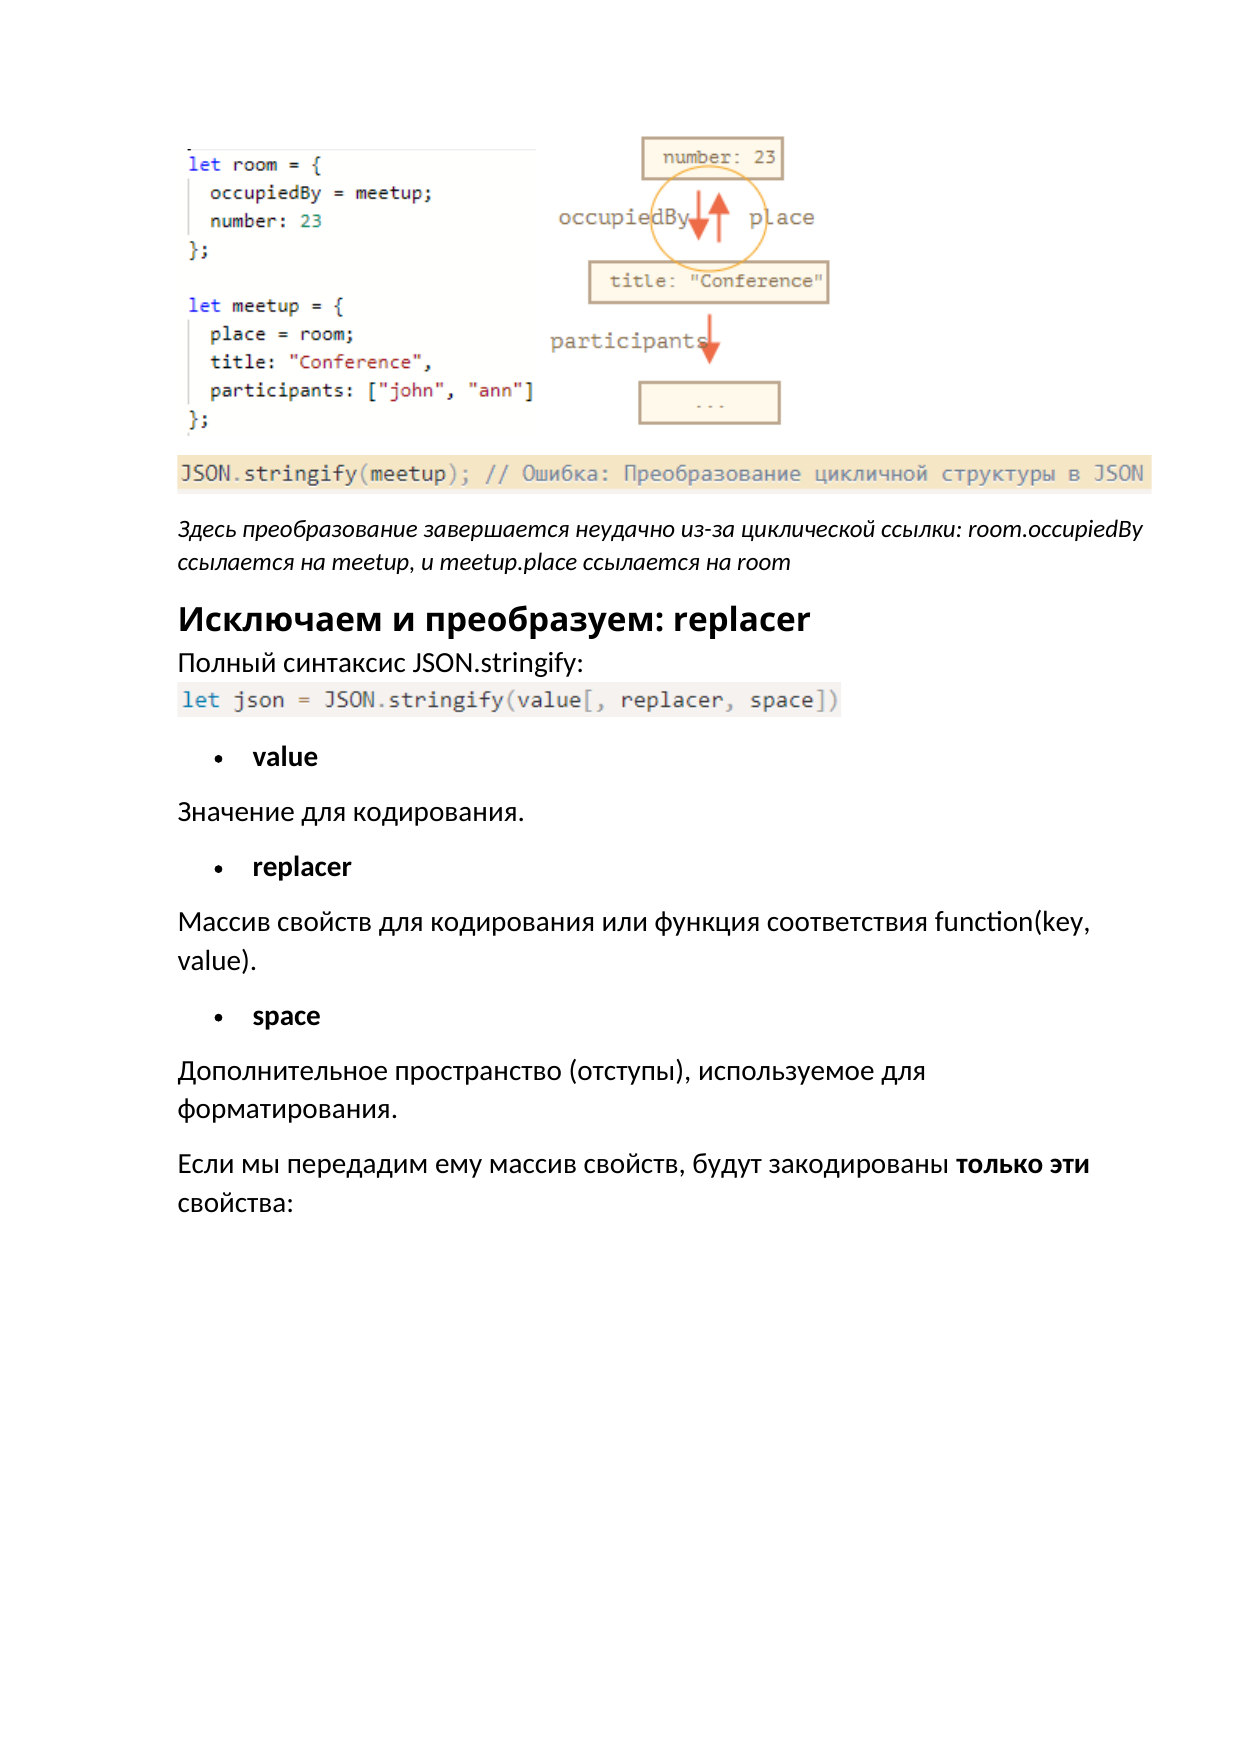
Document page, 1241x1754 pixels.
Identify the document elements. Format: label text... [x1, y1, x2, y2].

picture [543, 118, 836, 436]
picture [177, 149, 537, 436]
text Массив свойств для кодирования или функция соответствия function(key, value). [177, 903, 1152, 977]
picture [177, 455, 1152, 494]
list space [215, 997, 1152, 1032]
text Значение для кодирования. [177, 793, 1152, 828]
picture [177, 682, 842, 717]
text Дополнительное пространство (отступы), используемое для форматирования. [177, 1052, 1152, 1126]
list replacer [215, 848, 1152, 884]
text Здесь преобразование завершается неудачно из-за циклической ссылки: room.occupiedBy ссылается на meetup, и meetup.place ссылается на room [177, 513, 1152, 576]
list value [215, 738, 1152, 773]
text Если мы передадим ему массив свойств, будут закодированы только эти свойства: [177, 1145, 1152, 1219]
subtitle Исключаем и преобразуем: replacer [177, 595, 1152, 641]
